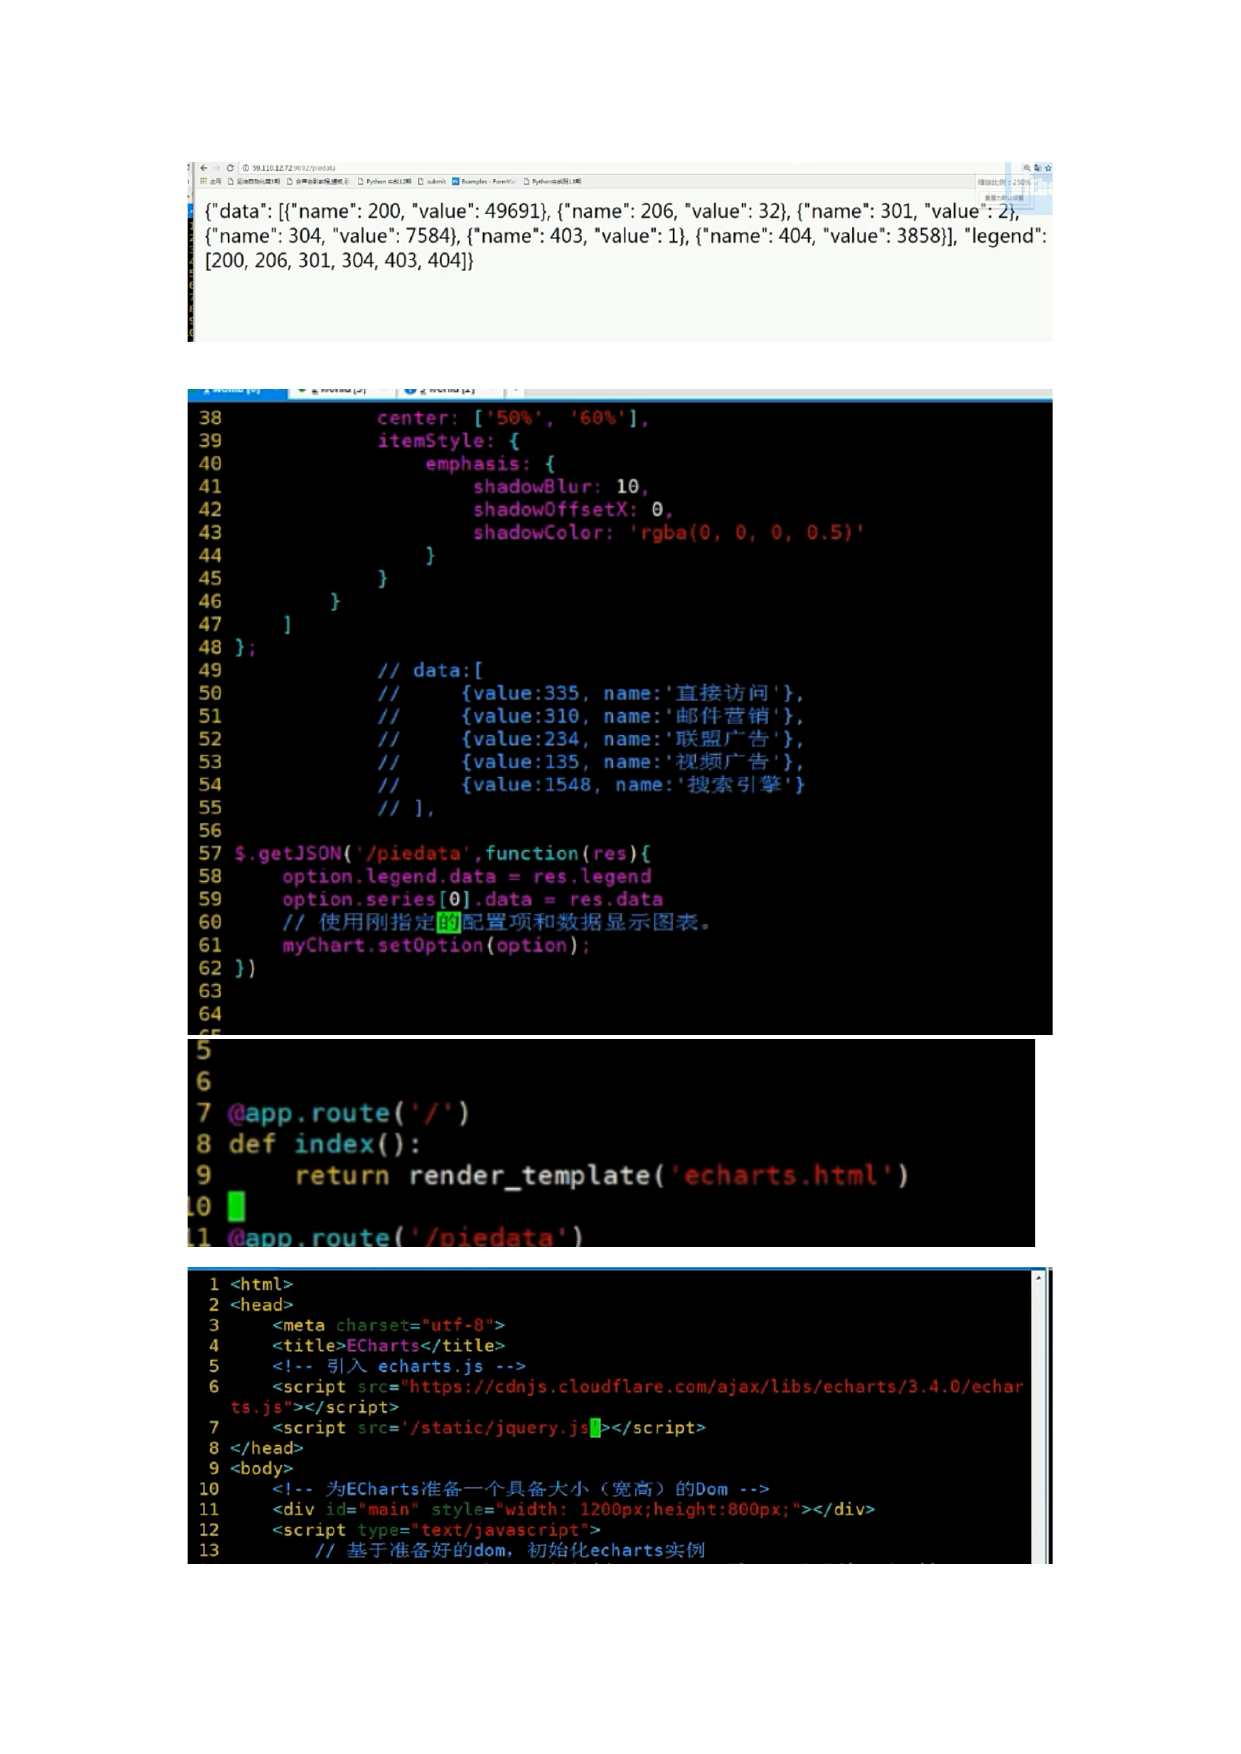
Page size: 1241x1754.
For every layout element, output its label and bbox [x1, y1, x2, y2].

picture [187, 389, 1053, 1035]
picture [187, 1267, 1053, 1564]
picture [187, 162, 1053, 342]
picture [187, 1039, 1035, 1247]
